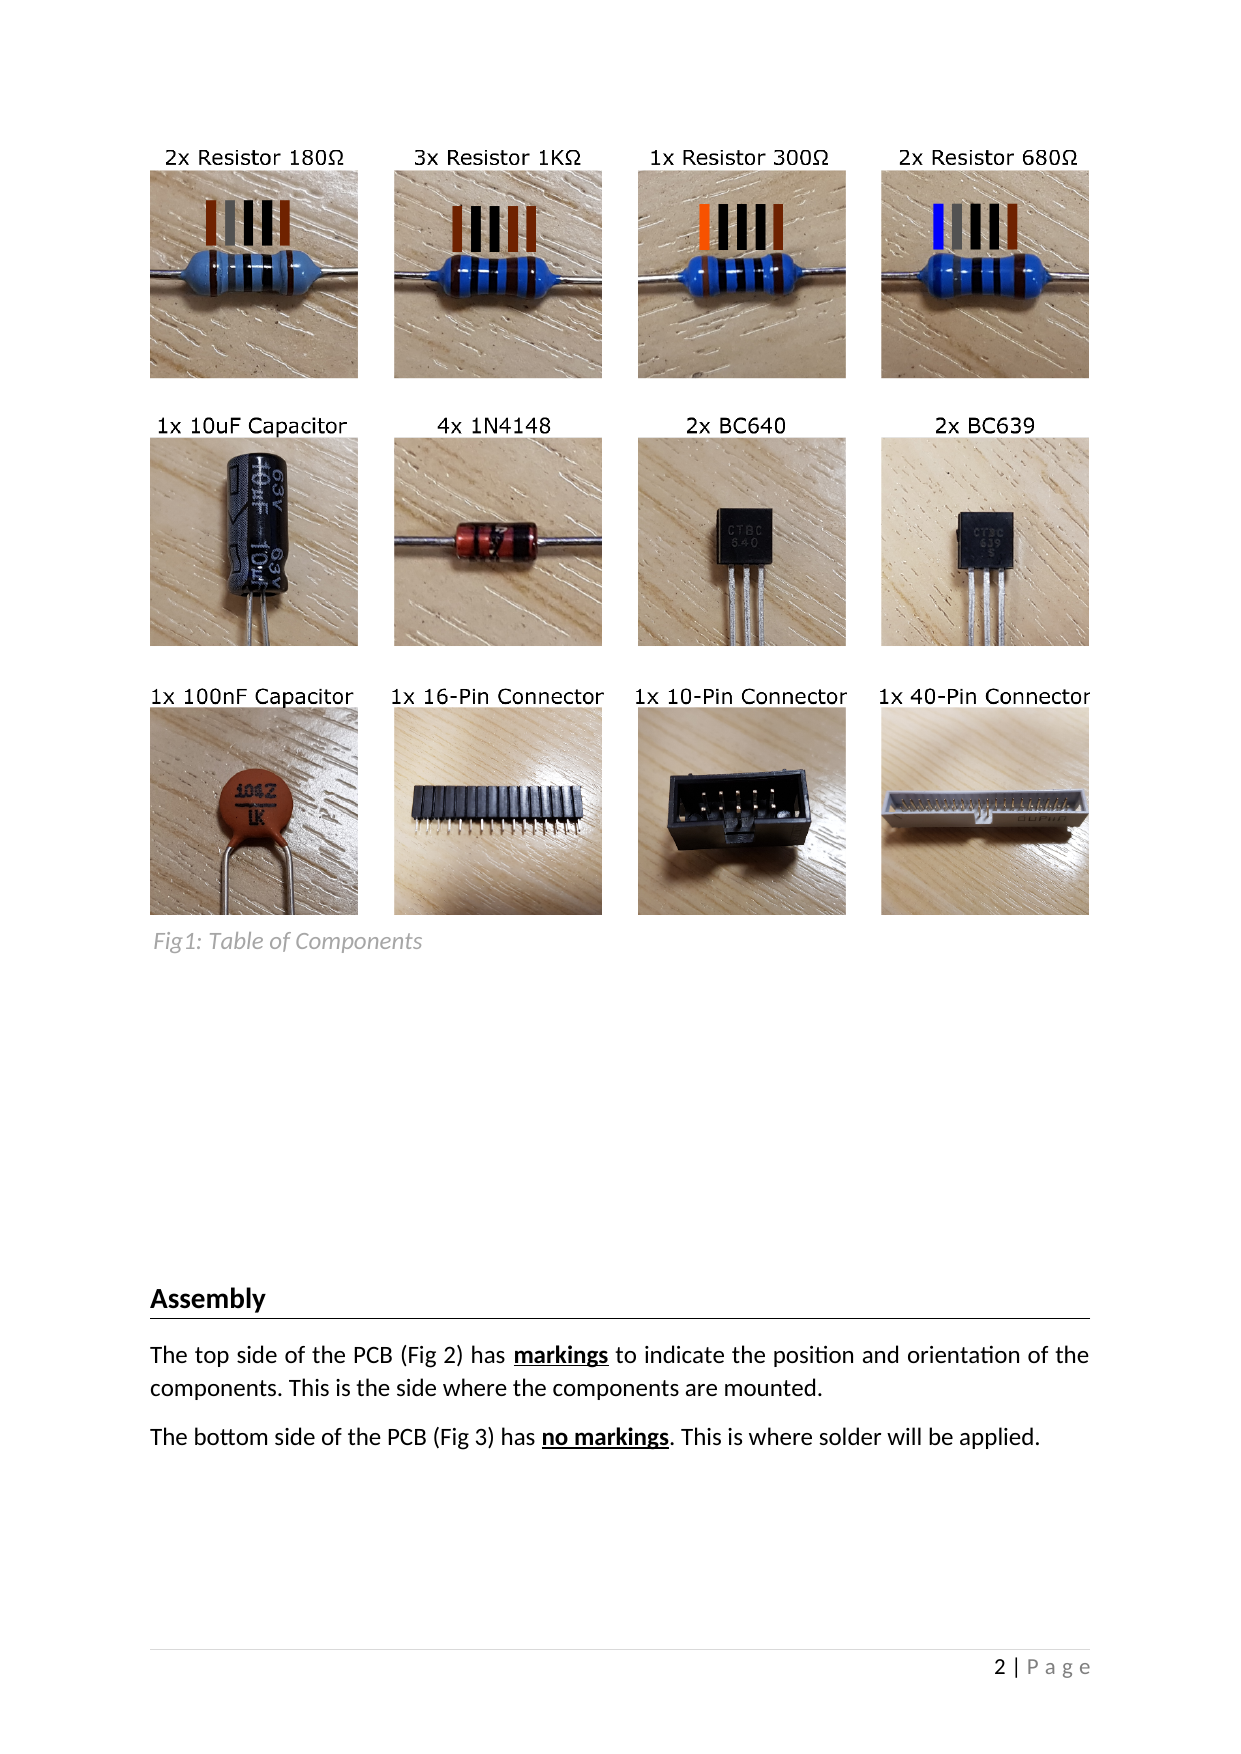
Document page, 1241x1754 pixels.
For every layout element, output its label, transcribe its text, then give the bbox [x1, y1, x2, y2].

picture [150, 150, 1090, 915]
text Assembly [150, 1281, 1090, 1318]
text The top side of the PCB (Fig 2) has markings to indicate the position and orientation of the components. This is the side where the components are mounted. [150, 1339, 1090, 1402]
text The bottom side of the PCB (Fig 3) has no markings. This is where solder will be applied. [150, 1421, 1090, 1452]
